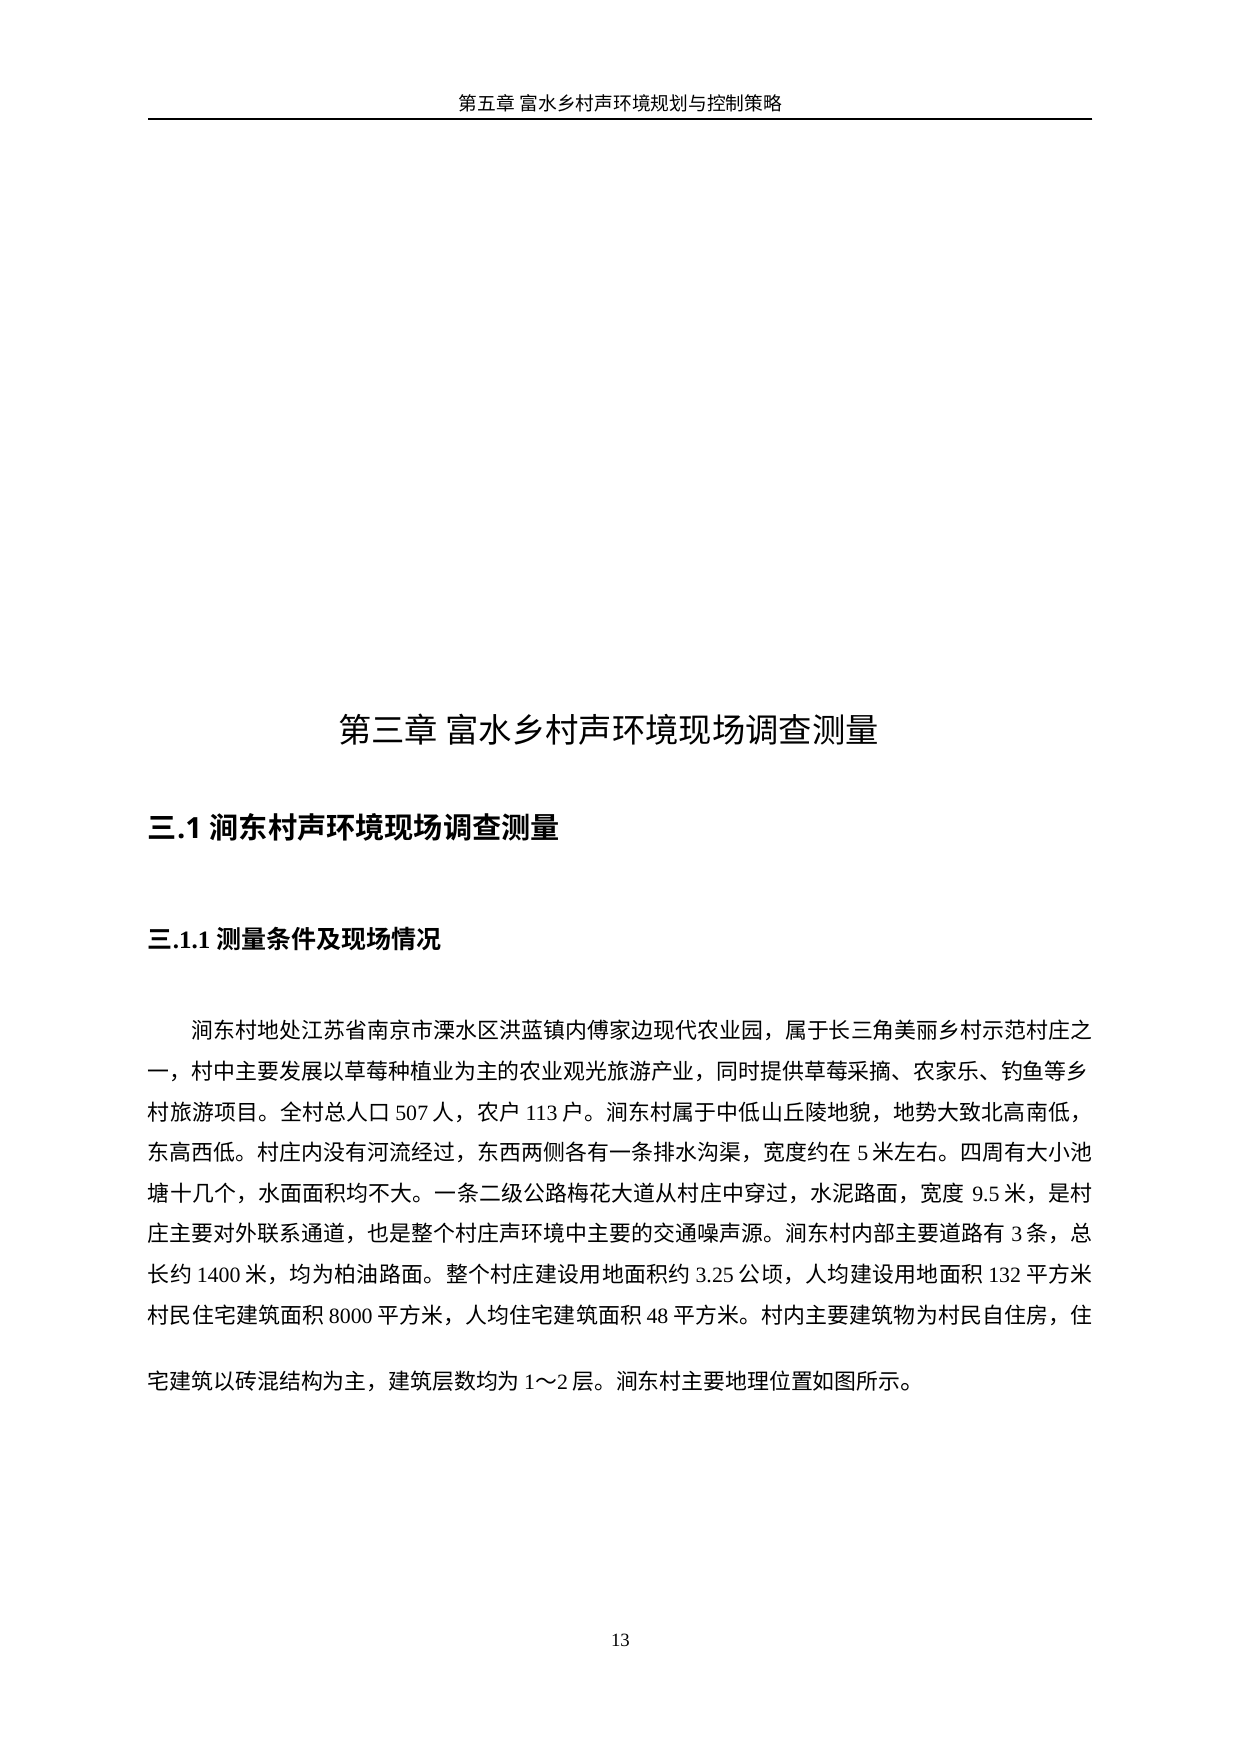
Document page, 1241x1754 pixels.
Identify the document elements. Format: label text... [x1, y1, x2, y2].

text 涧东村声环境现场调查测量 [148, 793, 1092, 858]
text 涧东村地处江苏省南京市溧水区洪蓝镇内傅家边现代农业园，属于长三角美丽乡村示范村庄之一，村中主要发展以草莓种植业为主的农业观光旅游产业，同时提供草莓采摘、农家乐、钓鱼等乡村旅游项目。全村总人口507人，农户113户。涧东村属于中低山丘陵地貌，地势大致北高南低，东高西低。村庄内没有河流经过，东西两侧各有一条排水沟渠，宽度约在5米左右。四周有大小池塘十几个，水面面积均不大。一条二级公路梅花大道从村庄中穿过，水泥路面，宽度9.5米，是村庄主要对外联系通道，也是整个村庄声环境中主要的交通噪声源。涧东村内部主要道路有3条，总长约1400米，均为柏油路面。整个村庄建设用地面积约3.25公顷，人均建设用地面积132平方米；村民住宅建筑面积8000平方米，人均住宅建筑面积48平方米。村内主要建筑物为村民自住房，住宅建筑以砖混结构为主，建筑层数均为1～2层。涧东村主要地理位置如图所示。 [148, 1013, 1092, 1411]
text 富水乡村声环境现场调查测量 [148, 696, 1092, 761]
text 测量条件及现场情况 [148, 905, 1092, 970]
